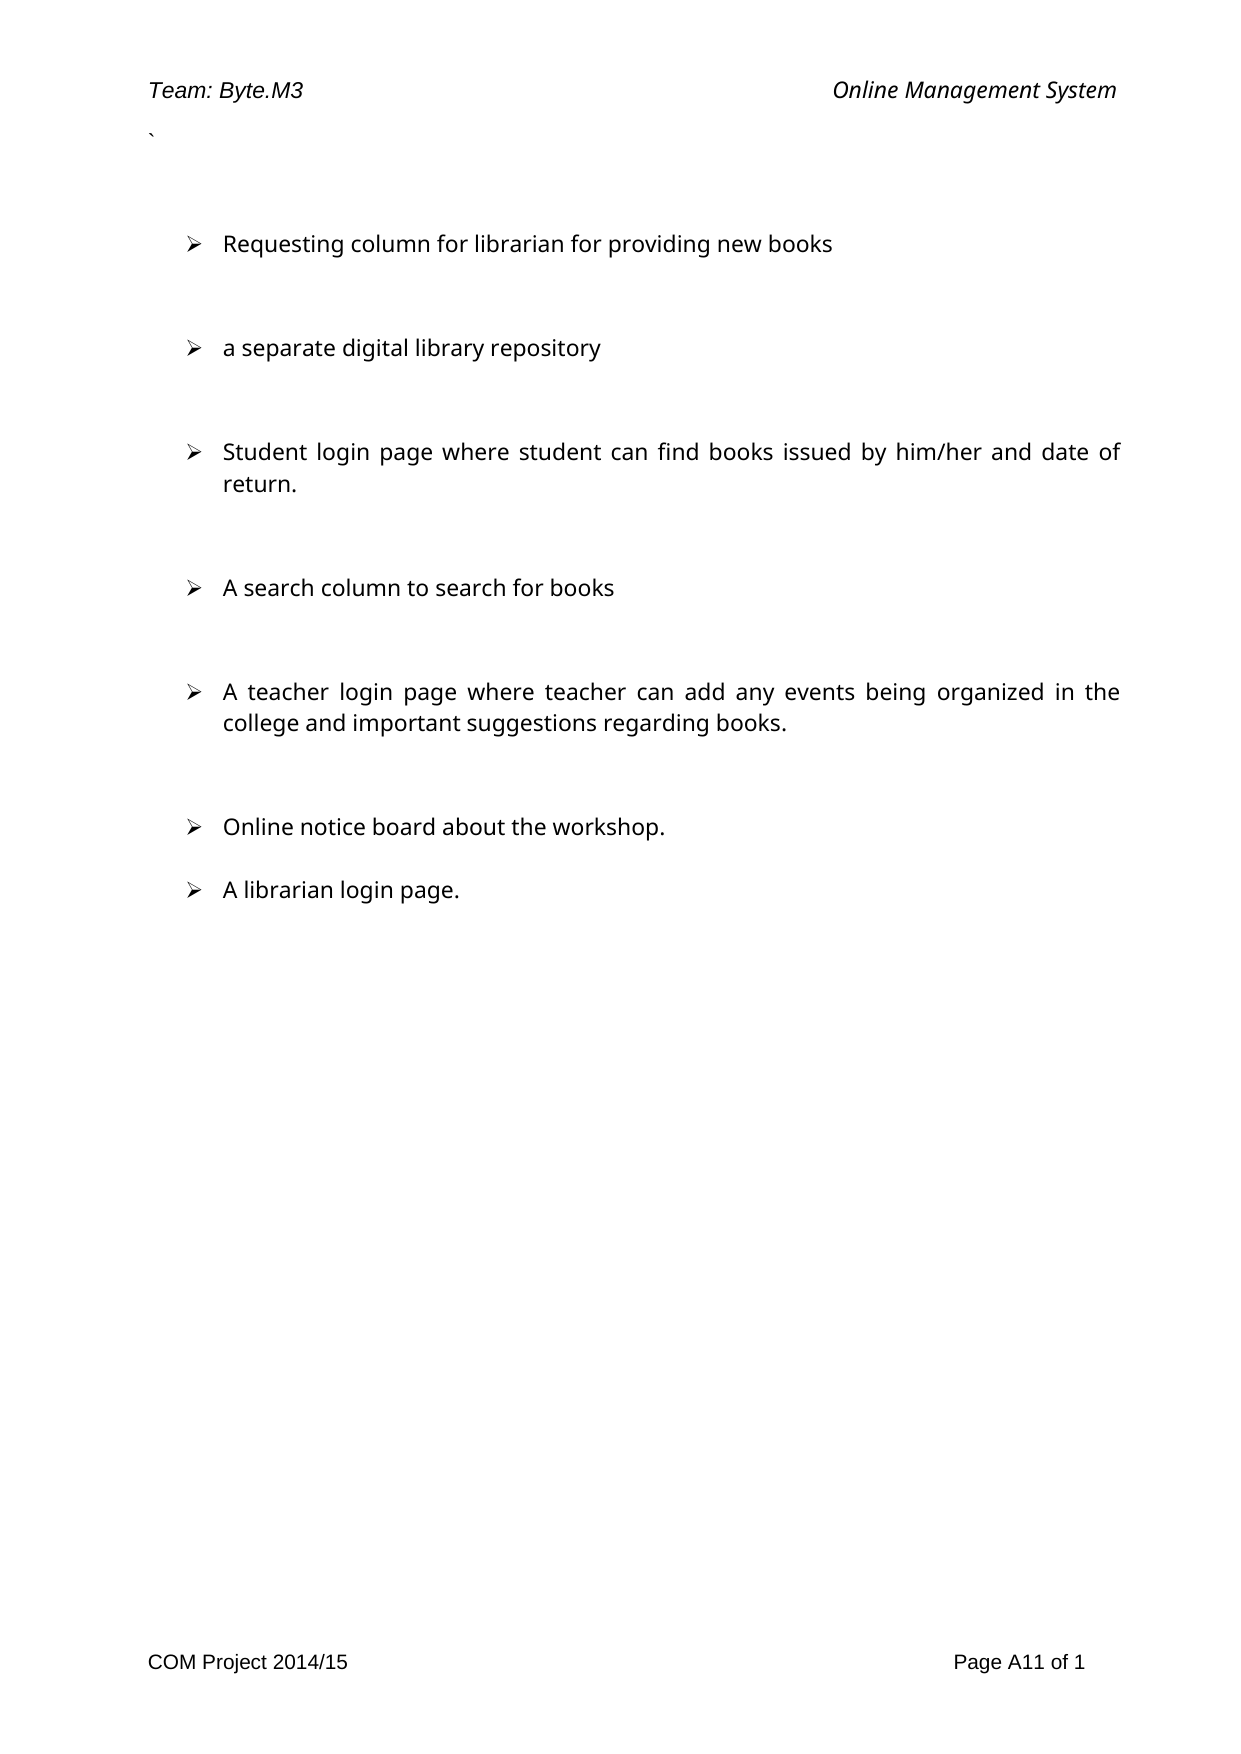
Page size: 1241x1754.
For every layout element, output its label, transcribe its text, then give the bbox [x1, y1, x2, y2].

list Requesting column for librarian for providing new books [185, 228, 1122, 259]
list Online notice board about the workshop. [185, 811, 1122, 843]
list Student login page where student can find books issued by him/her and date of return. [185, 436, 1122, 499]
list A teacher login page where teacher can add any events being organized in the college and important suggestions regarding books. [185, 676, 1122, 738]
list A librarian login page. [185, 874, 1122, 905]
list A search column to search for books [185, 572, 1122, 603]
list a separate digital library repository [185, 332, 1122, 363]
